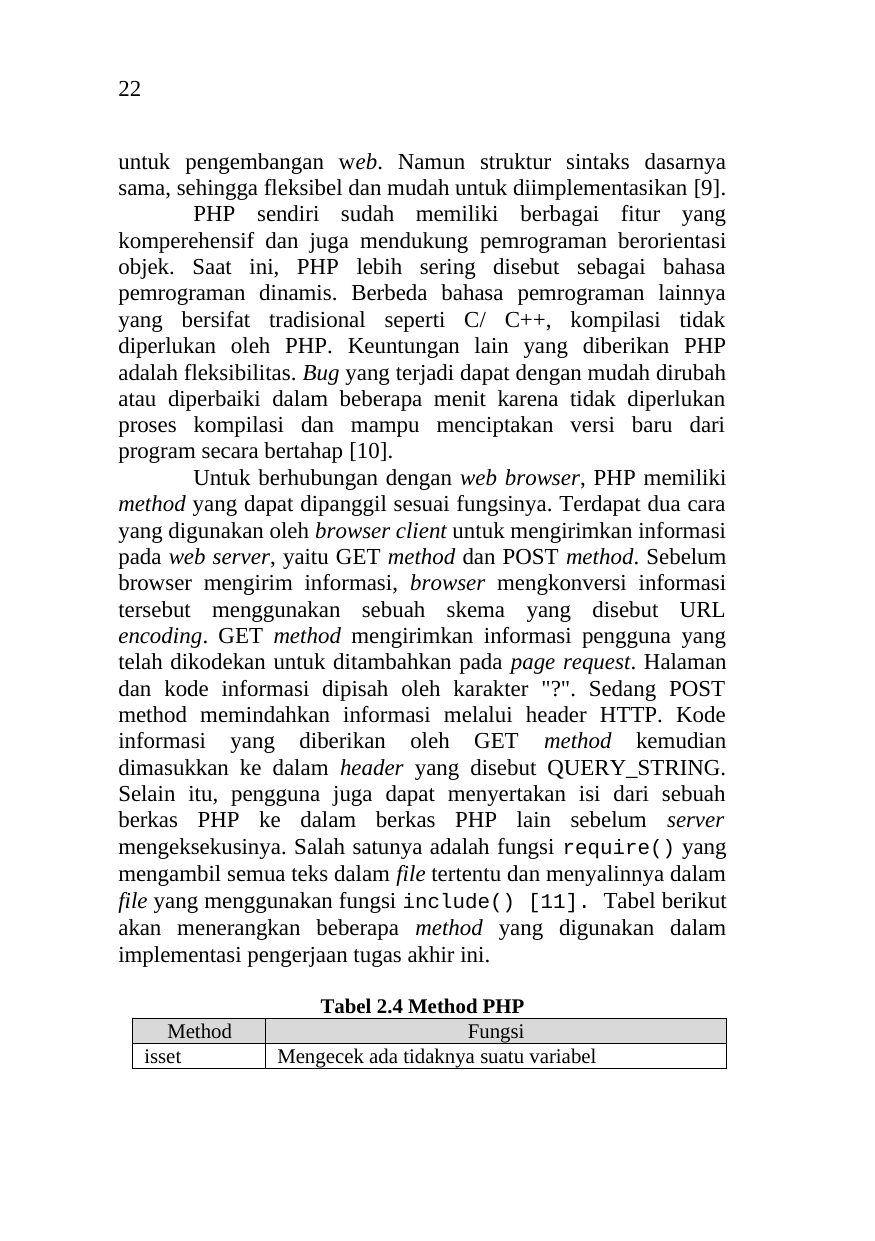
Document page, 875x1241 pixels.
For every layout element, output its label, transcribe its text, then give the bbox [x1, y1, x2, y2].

text Tabel 2.4 Method PHP [118, 993, 726, 1018]
text Untuk berhubungan dengan web browser, PHP memiliki method yang dapat dipanggil sesuai fungsinya. Terdapat dua cara yang digunakan oleh browser client untuk mengirimkan informasi pada web server, yaitu GET method dan POST method. Sebelum browser mengirim informasi, browser mengkonversi informasi tersebut menggunakan sebuah skema yang disebut URL encoding. GET method mengirimkan informasi pengguna yang telah dikodekan untuk ditambahkan pada page request. Halaman dan kode informasi dipisah oleh karakter "?". Sedang POST method memindahkan informasi melalui header HTTP. Kode informasi yang diberikan oleh GET method kemudian dimasukkan ke dalam header yang disebut QUERY_STRING. Selain itu, pengguna juga dapat menyertakan isi dari sebuah berkas PHP ke dalam berkas PHP lain sebelum server mengeksekusinya. Salah satunya adalah fungsi require() yang mengambil semua teks dalam file tertentu dan menyalinnya dalam file yang menggunakan fungsi include(). Tabel berikut akan menerangkan beberapa method yang digunakan dalam implementasi pengerjaan tugas akhir ini. [118, 464, 726, 967]
table_header Fungsi [266, 1019, 726, 1043]
table_cell Mengecek ada tidaknya suatu variabel [266, 1044, 726, 1068]
text PHP sendiri sudah memiliki berbagai fitur yang komperehensif dan juga mendukung pemrograman berorientasi objek. Saat ini, PHP lebih sering disebut sebagai bahasa pemrograman dinamis. Berbeda bahasa pemrograman lainnya yang bersifat tradisional seperti C/ C++, kompilasi tidak diperlukan oleh PHP. Keuntungan lain yang diberikan PHP adalah fleksibilitas. Bug yang terjadi dapat dengan mudah dirubah atau diperbaiki dalam beberapa menit karena tidak diperlukan proses kompilasi dan mampu menciptakan versi baru dari program secara bertahap . [118, 200, 726, 464]
table_header Method [133, 1019, 265, 1043]
table_cell isset [133, 1044, 265, 1068]
